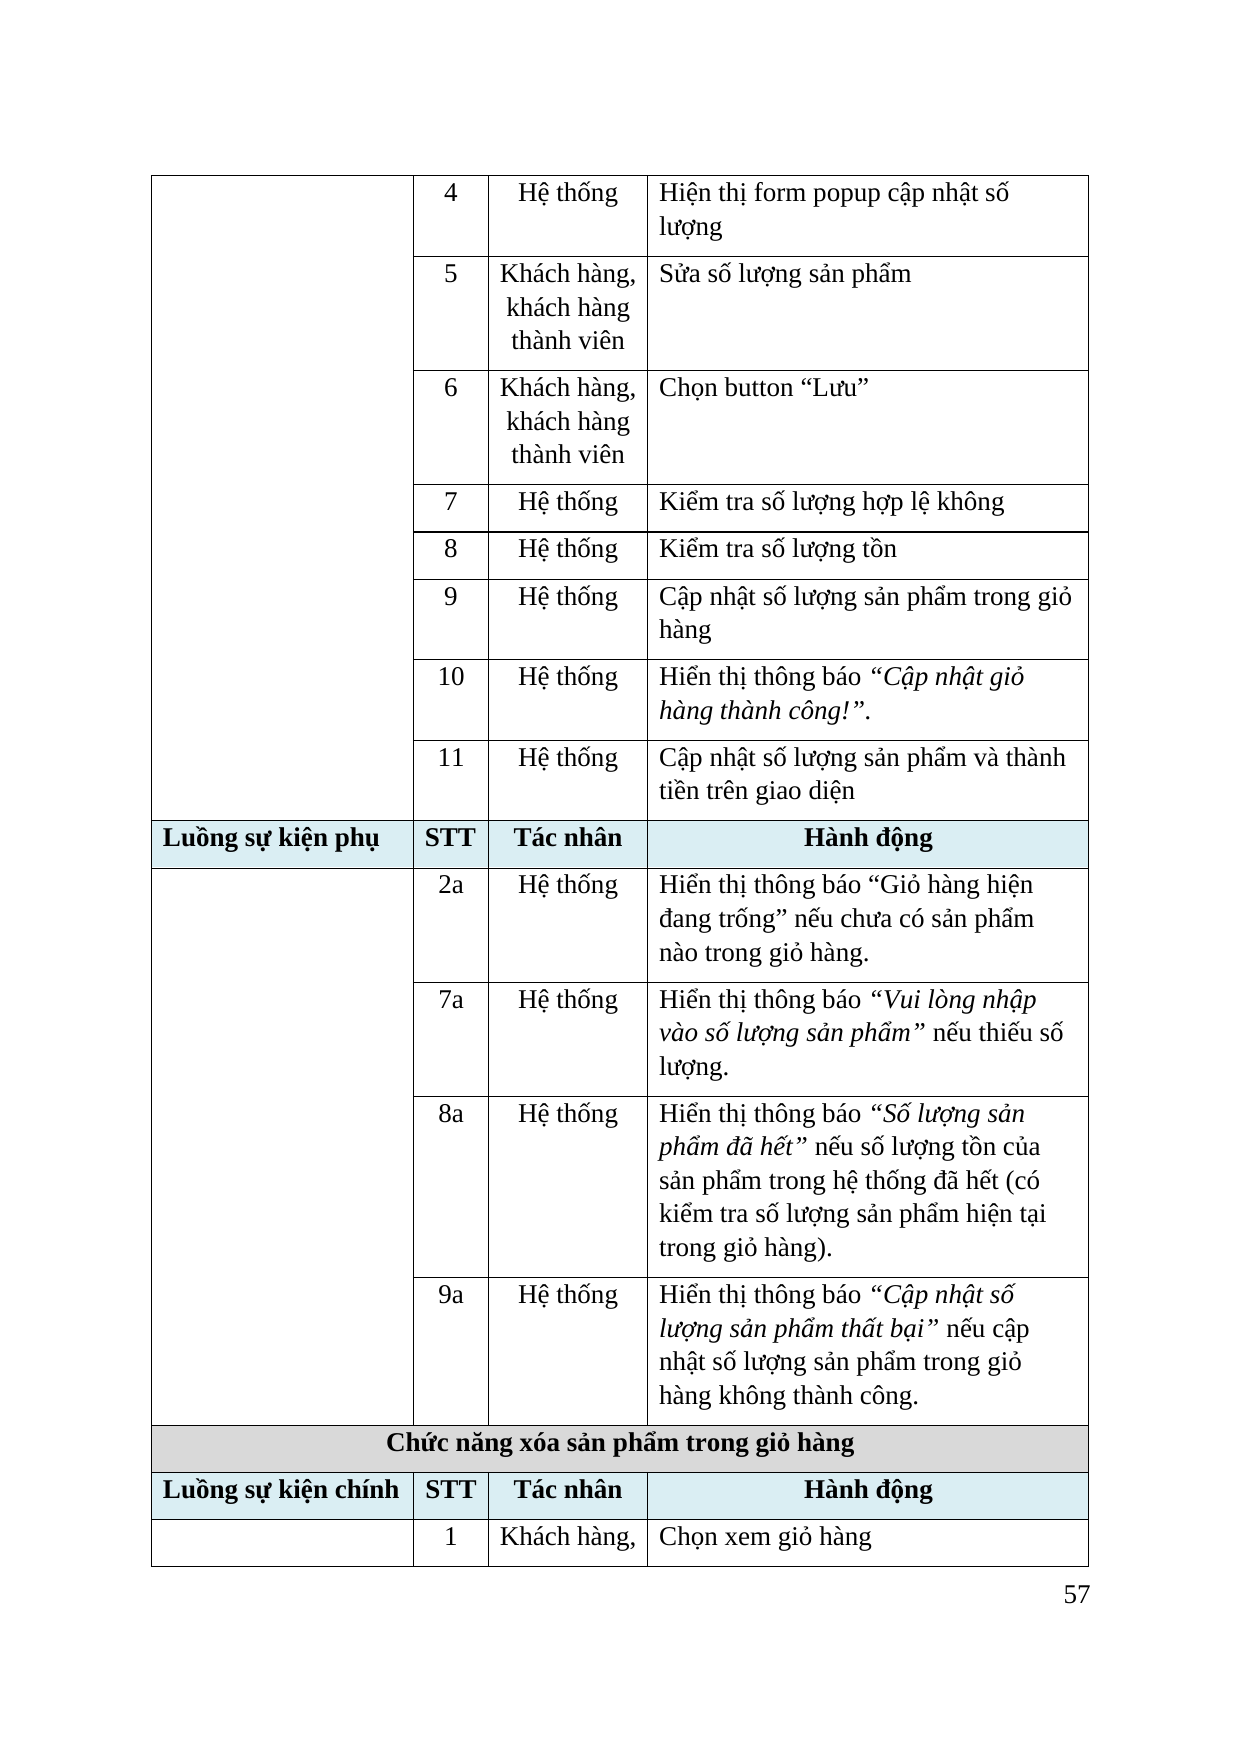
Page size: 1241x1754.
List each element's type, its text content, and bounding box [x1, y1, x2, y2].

table_cell 10 [414, 660, 488, 740]
table_cell 11 [414, 741, 488, 820]
table_cell Hệ thống [489, 983, 647, 1096]
table_cell Hành động [648, 821, 1088, 867]
table_cell 8 [414, 533, 488, 578]
table_cell Hiển thị thông báo “Giỏ hàng hiện đang trống” nếu chưa có sản phẩm nào trong giỏ hàng. [648, 869, 1088, 982]
table_cell Hệ thống [489, 580, 647, 659]
table_cell Hệ thống [489, 1278, 647, 1425]
table_cell Khách hàng, khách hàng thành viên [489, 371, 647, 484]
table_cell STT [414, 1473, 488, 1519]
table_cell Chọn xem giỏ hàng [648, 1520, 1088, 1566]
table_cell Hệ thống [489, 741, 647, 820]
table_cell Hiển thị thông báo “Cập nhật số lượng sản phẩm thất bại” nếu cập nhật số lượng sản phẩm trong giỏ hàng không thành công. [648, 1278, 1088, 1425]
table_cell 5 [414, 257, 488, 370]
table_cell Tác nhân [489, 1473, 647, 1519]
table_cell 7 [414, 485, 488, 531]
table_cell Tác nhân [489, 821, 647, 867]
table_cell Chọn button “Lưu” [648, 371, 1088, 484]
table_cell Hiển thị thông báo “Vui lòng nhập vào số lượng sản phẩm” nếu thiếu số lượng. [648, 983, 1088, 1096]
table_cell Hiển thị thông báo “Cập nhật giỏ hàng thành công!”. [648, 660, 1088, 740]
table_cell Cập nhật số lượng sản phẩm và thành tiền trên giao diện [648, 741, 1088, 820]
table_cell Hành động [648, 1473, 1088, 1519]
table_cell Hiển thị thông báo “Số lượng sản phẩm đã hết” nếu số lượng tồn của sản phẩm trong hệ thống đã hết (có kiểm tra số lượng sản phẩm hiện tại trong giỏ hàng). [648, 1097, 1088, 1277]
table_cell Hệ thống [489, 660, 647, 740]
table_cell 9 [414, 580, 488, 659]
table_cell Luồng sự kiện phụ [152, 821, 413, 867]
table_cell 7a [414, 983, 488, 1096]
table_cell Kiểm tra số lượng hợp lệ không [648, 485, 1088, 531]
table_cell Hiện thị form popup cập nhật số lượng [648, 176, 1088, 256]
table_cell Cập nhật số lượng sản phẩm trong giỏ hàng [648, 580, 1088, 659]
table_cell Chức năng xóa sản phẩm trong giỏ hàng [152, 1426, 1088, 1472]
table_cell Khách hàng, khách hàng thành viên [489, 257, 647, 370]
table_cell Sửa số lượng sản phẩm [648, 257, 1088, 370]
table_cell STT [414, 821, 488, 867]
table_cell Kiểm tra số lượng tồn [648, 533, 1088, 578]
table_cell Hệ thống [489, 869, 647, 982]
table_cell 4 [414, 176, 488, 256]
table_cell Luồng sự kiện chính [152, 1473, 413, 1519]
table_cell 1 [414, 1520, 488, 1566]
table_cell Hệ thống [489, 176, 647, 256]
table_cell 9a [414, 1278, 488, 1425]
table_cell Hệ thống [489, 485, 647, 531]
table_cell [489, 1520, 647, 1566]
table_cell 6 [414, 371, 488, 484]
table_cell Hệ thống [489, 533, 647, 578]
table_cell 2a [414, 869, 488, 982]
table_cell [152, 1520, 413, 1566]
table_cell Hệ thống [489, 1097, 647, 1277]
table_cell [152, 869, 413, 1425]
table_cell 8a [414, 1097, 488, 1277]
